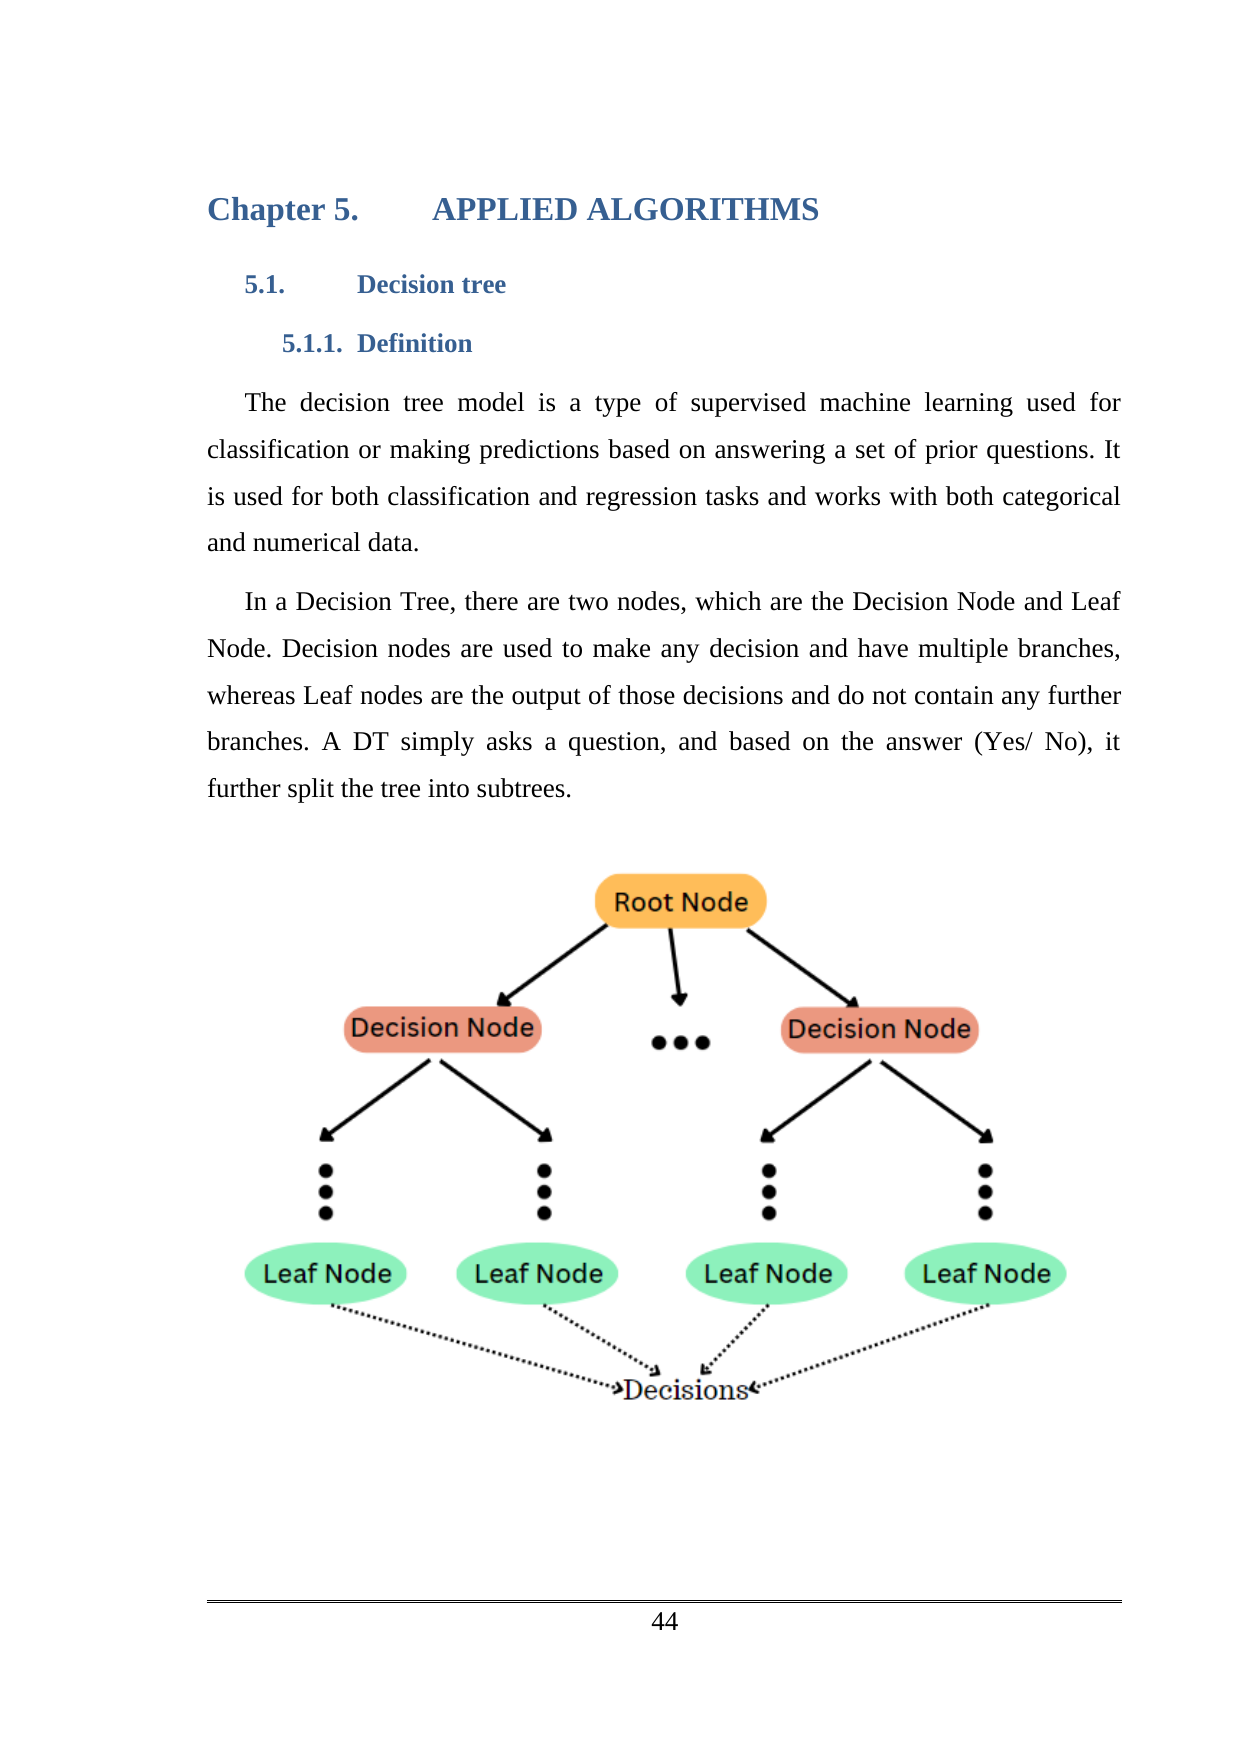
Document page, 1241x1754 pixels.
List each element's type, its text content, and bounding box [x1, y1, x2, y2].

subtitle Decision tree [244, 268, 1122, 299]
text The decision tree model is a type of supervised machine learning used for classification or making predictions based on answering a set of prior questions. It is used for both classification and regression tasks and works with both categorical and numerical data. [207, 386, 1122, 557]
subtitle APPLIED ALGORITHMS [207, 190, 1122, 228]
subtitle Definition [282, 327, 1122, 358]
text In a Decision Tree, there are two nodes, which are the Decision Node and Leaf Node. Decision nodes are used to make any decision and have multiple branches, whereas Leaf nodes are the output of those decisions and do not contain any further branches. A DT simply asks a question, and based on the answer (Yes/ No), it further split the tree into subtrees. [207, 586, 1122, 803]
picture [206, 831, 1123, 1430]
